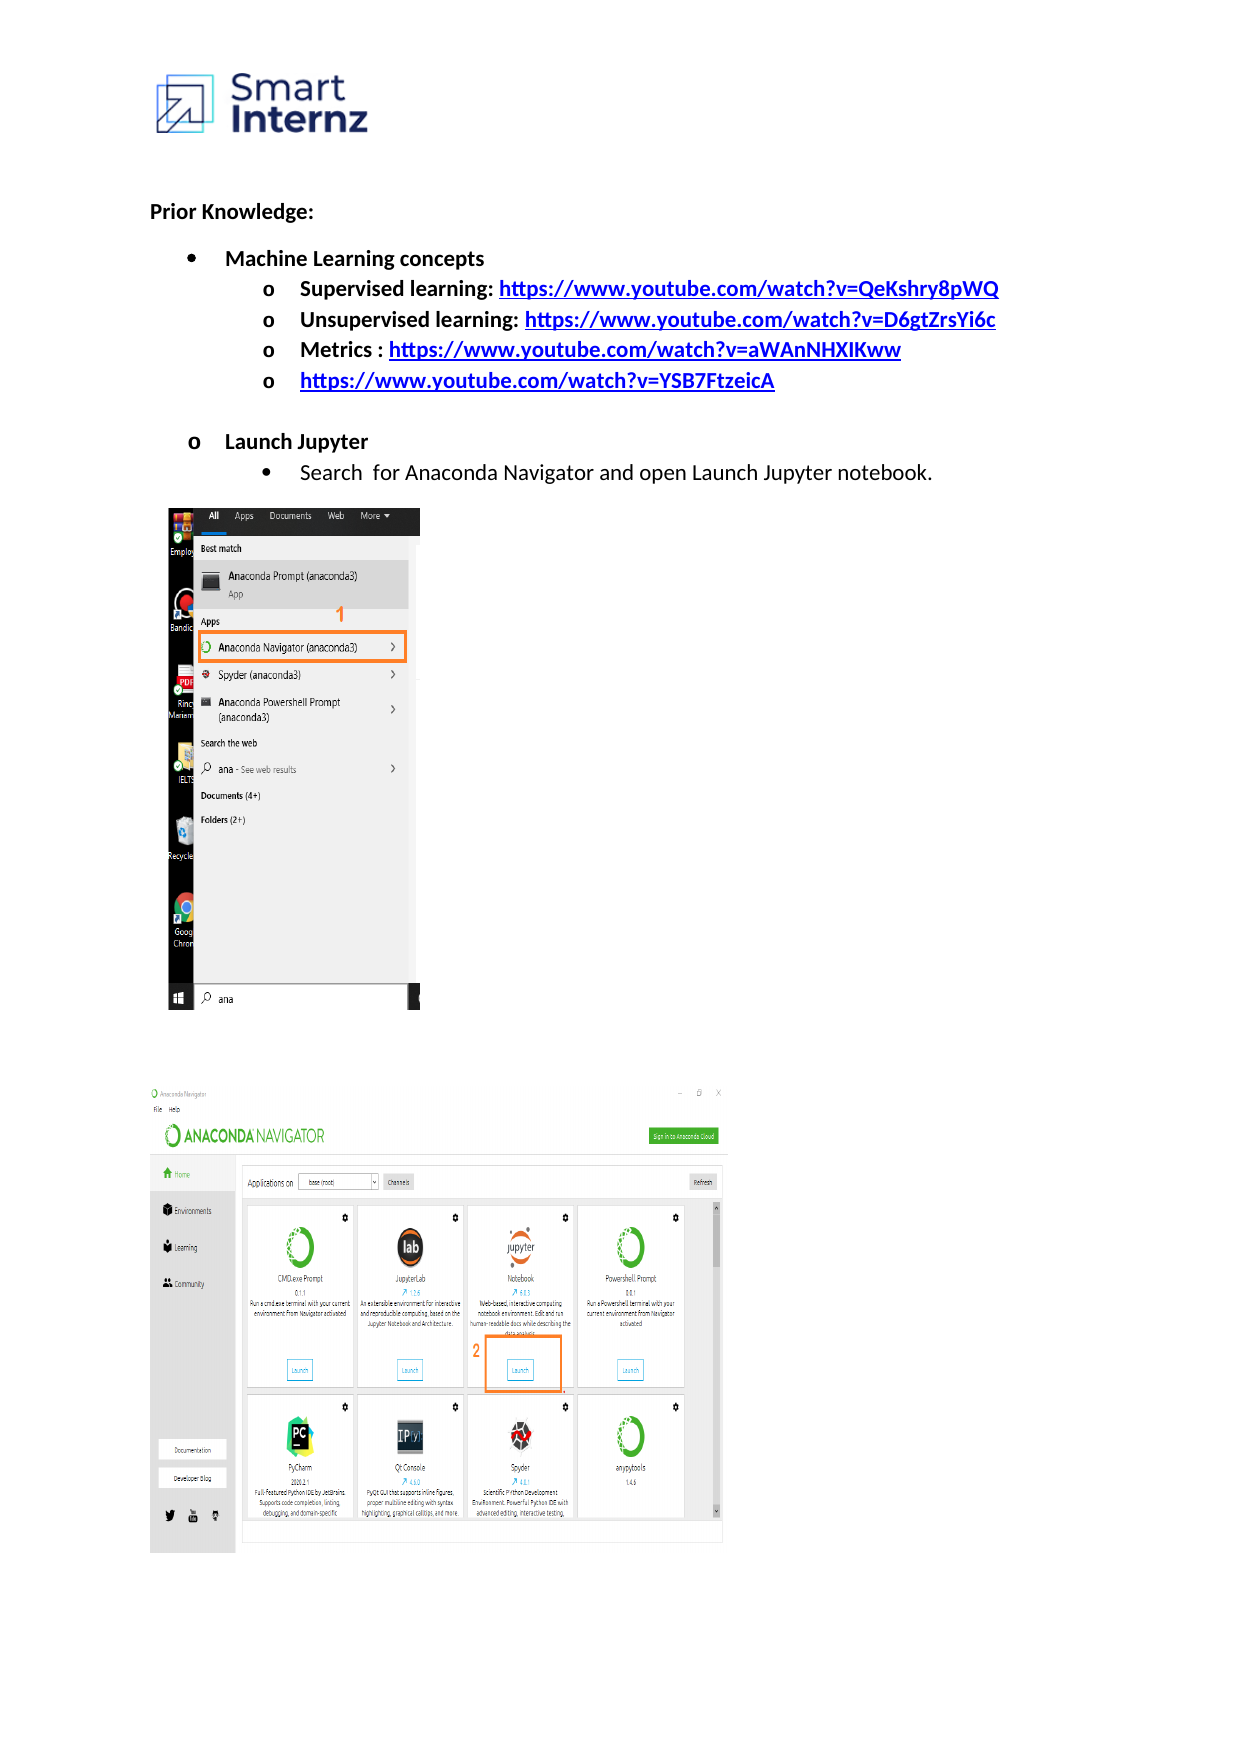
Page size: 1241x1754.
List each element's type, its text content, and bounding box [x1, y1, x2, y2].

list Machine Learning concepts [187, 244, 1090, 272]
list Unsupervised learning: https://www.youtube.com/watch?v=D6gtZrsYi6c [262, 305, 1090, 333]
picture [150, 73, 374, 133]
list Launch Jupyter [187, 427, 1090, 456]
list Metrics : https://www.youtube.com/watch?v=aWAnNHXIKww [262, 335, 1090, 364]
list Supervised learning: https://www.youtube.com/watch?v=QeKshry8pWQ [262, 274, 1090, 302]
list Search for Anaconda Navigator and open Launch Jupyter notebook. [262, 458, 1090, 487]
list https://www.youtube.com/watch?v=YSB7FtzeicA [262, 366, 1090, 395]
picture [150, 1086, 728, 1553]
picture [150, 505, 438, 1010]
text Prior Knowledge: [150, 197, 1090, 225]
